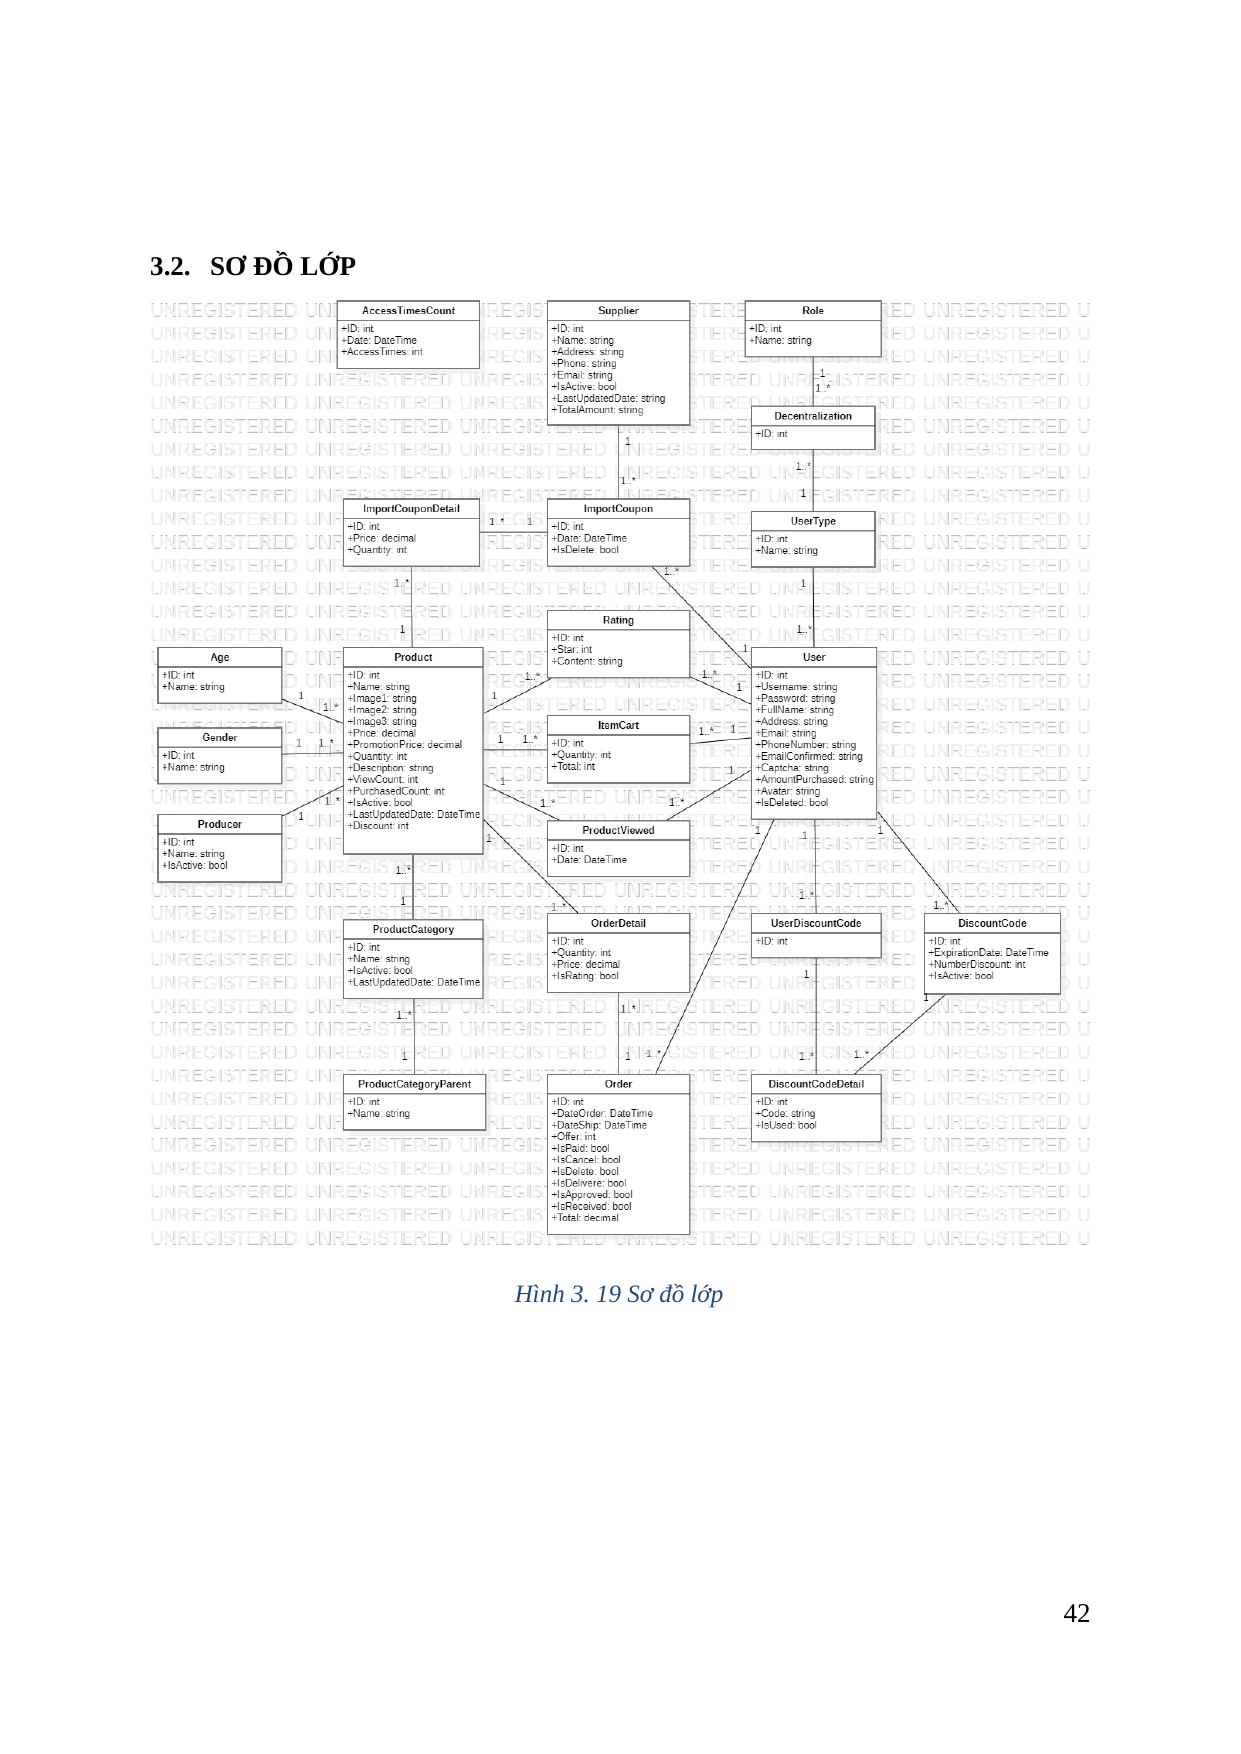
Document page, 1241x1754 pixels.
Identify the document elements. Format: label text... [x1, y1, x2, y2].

subtitle SƠ ĐỒ LỚP [150, 250, 1090, 282]
picture [150, 294, 1091, 1265]
